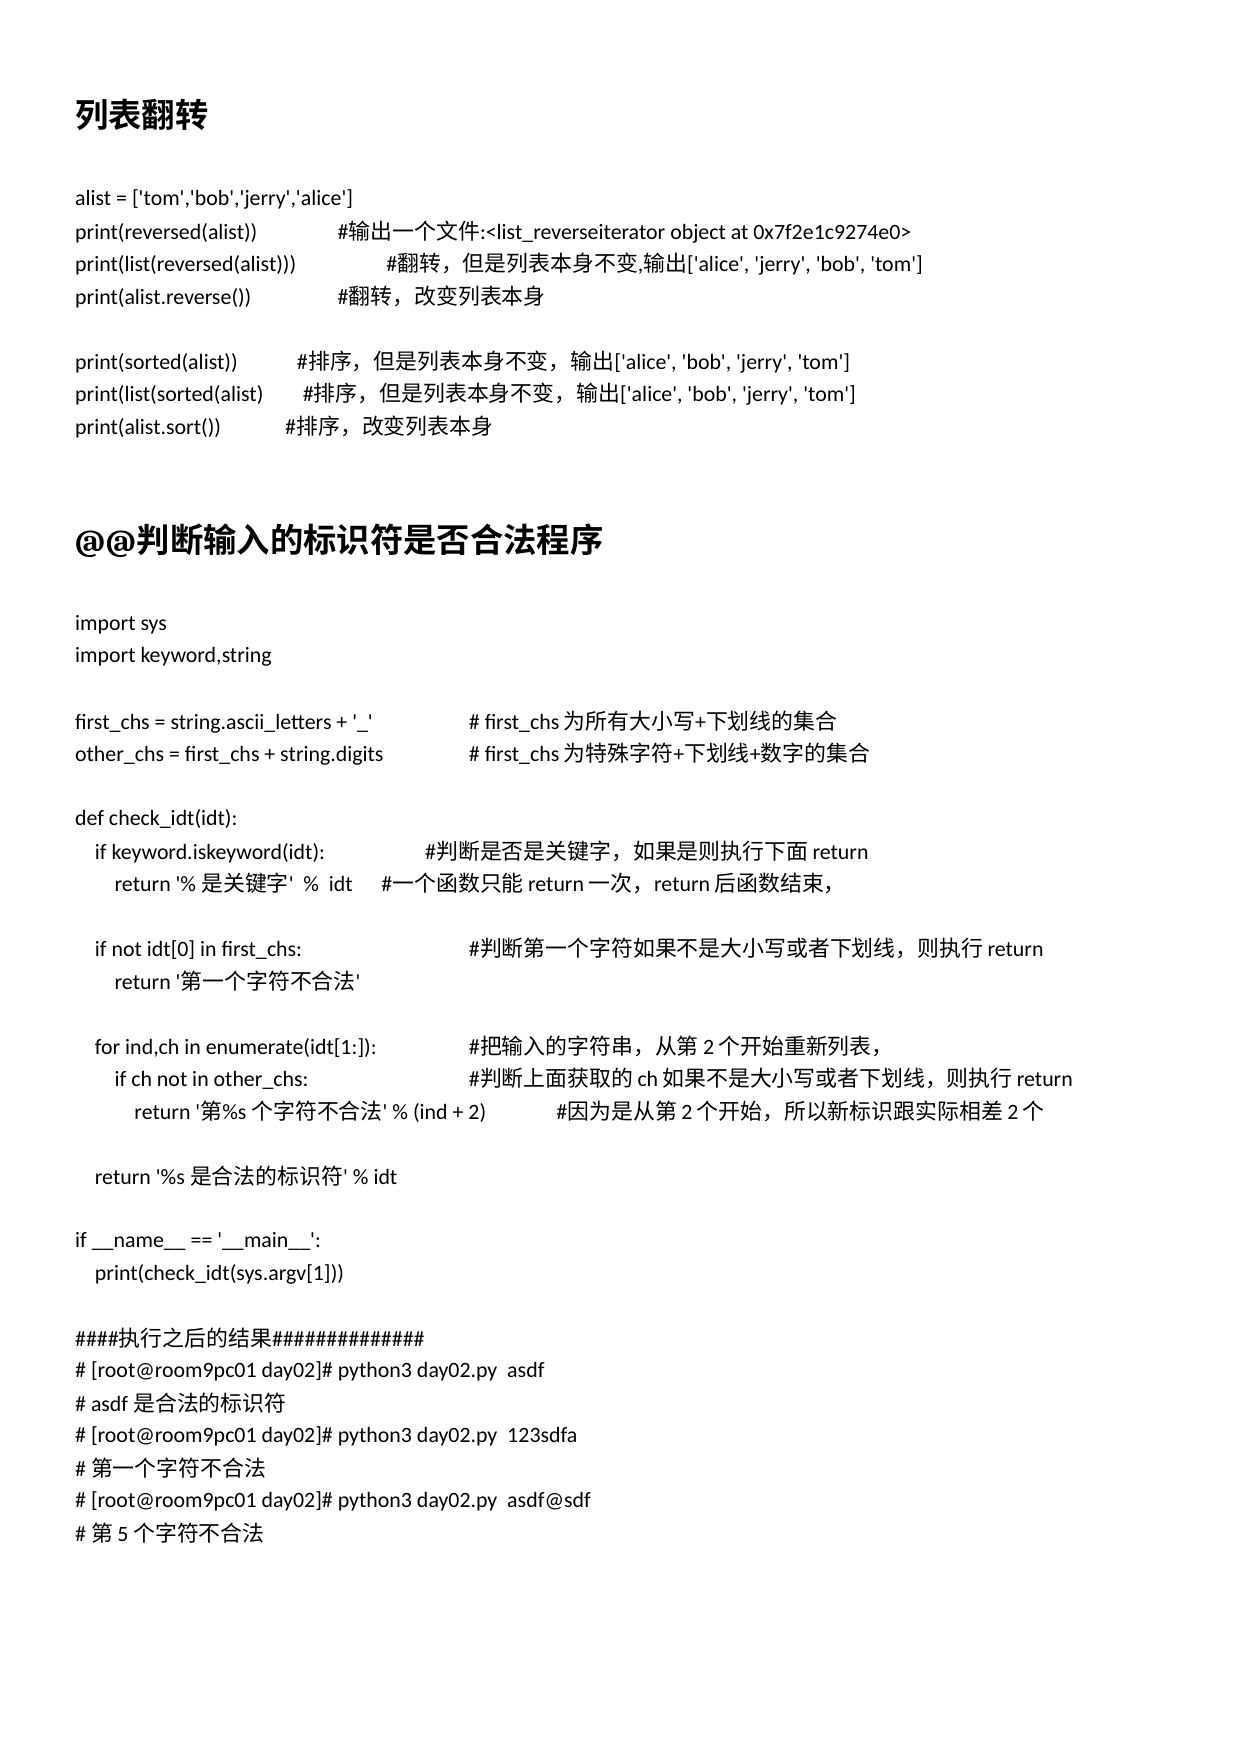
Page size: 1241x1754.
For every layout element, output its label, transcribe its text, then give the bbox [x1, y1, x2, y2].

text print(list(reversed(alist))) #翻转，但是列表本身不变,输出['alice', 'jerry', 'bob', 'tom'] [75, 246, 1165, 278]
text print(list(sorted(alist) #排序，但是列表本身不变，输出['alice', 'bob', 'jerry', 'tom'] [75, 376, 1165, 408]
text return '第%s 个字符不合法' % (ind + 2) #因为是从第2个开始，所以新标识跟实际相差2个 [75, 1093, 1165, 1126]
text # [root@room9pc01 day02]# python3 day02.py asdf [75, 1353, 1165, 1386]
subtitle @@判断输入的标识符是否合法程序 [75, 506, 1165, 571]
text return '第一个字符不合法' [75, 963, 1165, 996]
text print(reversed(alist)) #输出一个文件:<list_reverseiterator object at 0x7f2e1c9274e0> [75, 213, 1165, 246]
text print(alist.sort()) #排序，改变列表本身 [75, 408, 1165, 441]
text # [root@room9pc01 day02]# python3 day02.py asdf@sdf [75, 1483, 1165, 1516]
text first_chs = string.ascii_letters + '_' # first_chs为所有大小写+下划线的集合 [75, 703, 1165, 736]
text import sys [75, 606, 1165, 638]
text ####执行之后的结果############## [75, 1321, 1165, 1353]
text if ch not in other_chs: #判断上面获取的ch如果不是大小写或者下划线，则执行return [75, 1061, 1165, 1093]
text print(sorted(alist)) #排序，但是列表本身不变，输出['alice', 'bob', 'jerry', 'tom'] [75, 343, 1165, 376]
subtitle 列表翻转 [75, 81, 1165, 146]
text def check_idt(idt): [75, 801, 1165, 833]
text # [root@room9pc01 day02]# python3 day02.py 123sdfa [75, 1418, 1165, 1451]
text print(check_idt(sys.argv[1])) [75, 1256, 1165, 1288]
text # asdf 是合法的标识符 [75, 1386, 1165, 1418]
text for ind,ch in enumerate(idt[1:]): #把输入的字符串，从第2个开始重新列表， [75, 1028, 1165, 1061]
text if not idt[0] in first_chs: #判断第一个字符如果不是大小写或者下划线，则执行return [75, 931, 1165, 963]
text import keyword,string [75, 638, 1165, 671]
text alist = ['tom','bob','jerry','alice'] [75, 181, 1165, 213]
text if __name__ == '__main__': [75, 1223, 1165, 1256]
text return '%s 是合法的标识符' % idt [75, 1158, 1165, 1191]
text # 第5 个字符不合法 [75, 1516, 1165, 1548]
text other_chs = first_chs + string.digits # first_chs为特殊字符+下划线+数字的集合 [75, 736, 1165, 768]
text print(alist.reverse()) #翻转，改变列表本身 [75, 278, 1165, 311]
text if keyword.iskeyword(idt): #判断是否是关键字，如果是则执行下面return [75, 833, 1165, 866]
text return '% 是关键字' % idt #一个函数只能return一次，return后函数结束， [75, 866, 1165, 898]
text # 第一个字符不合法 [75, 1451, 1165, 1483]
